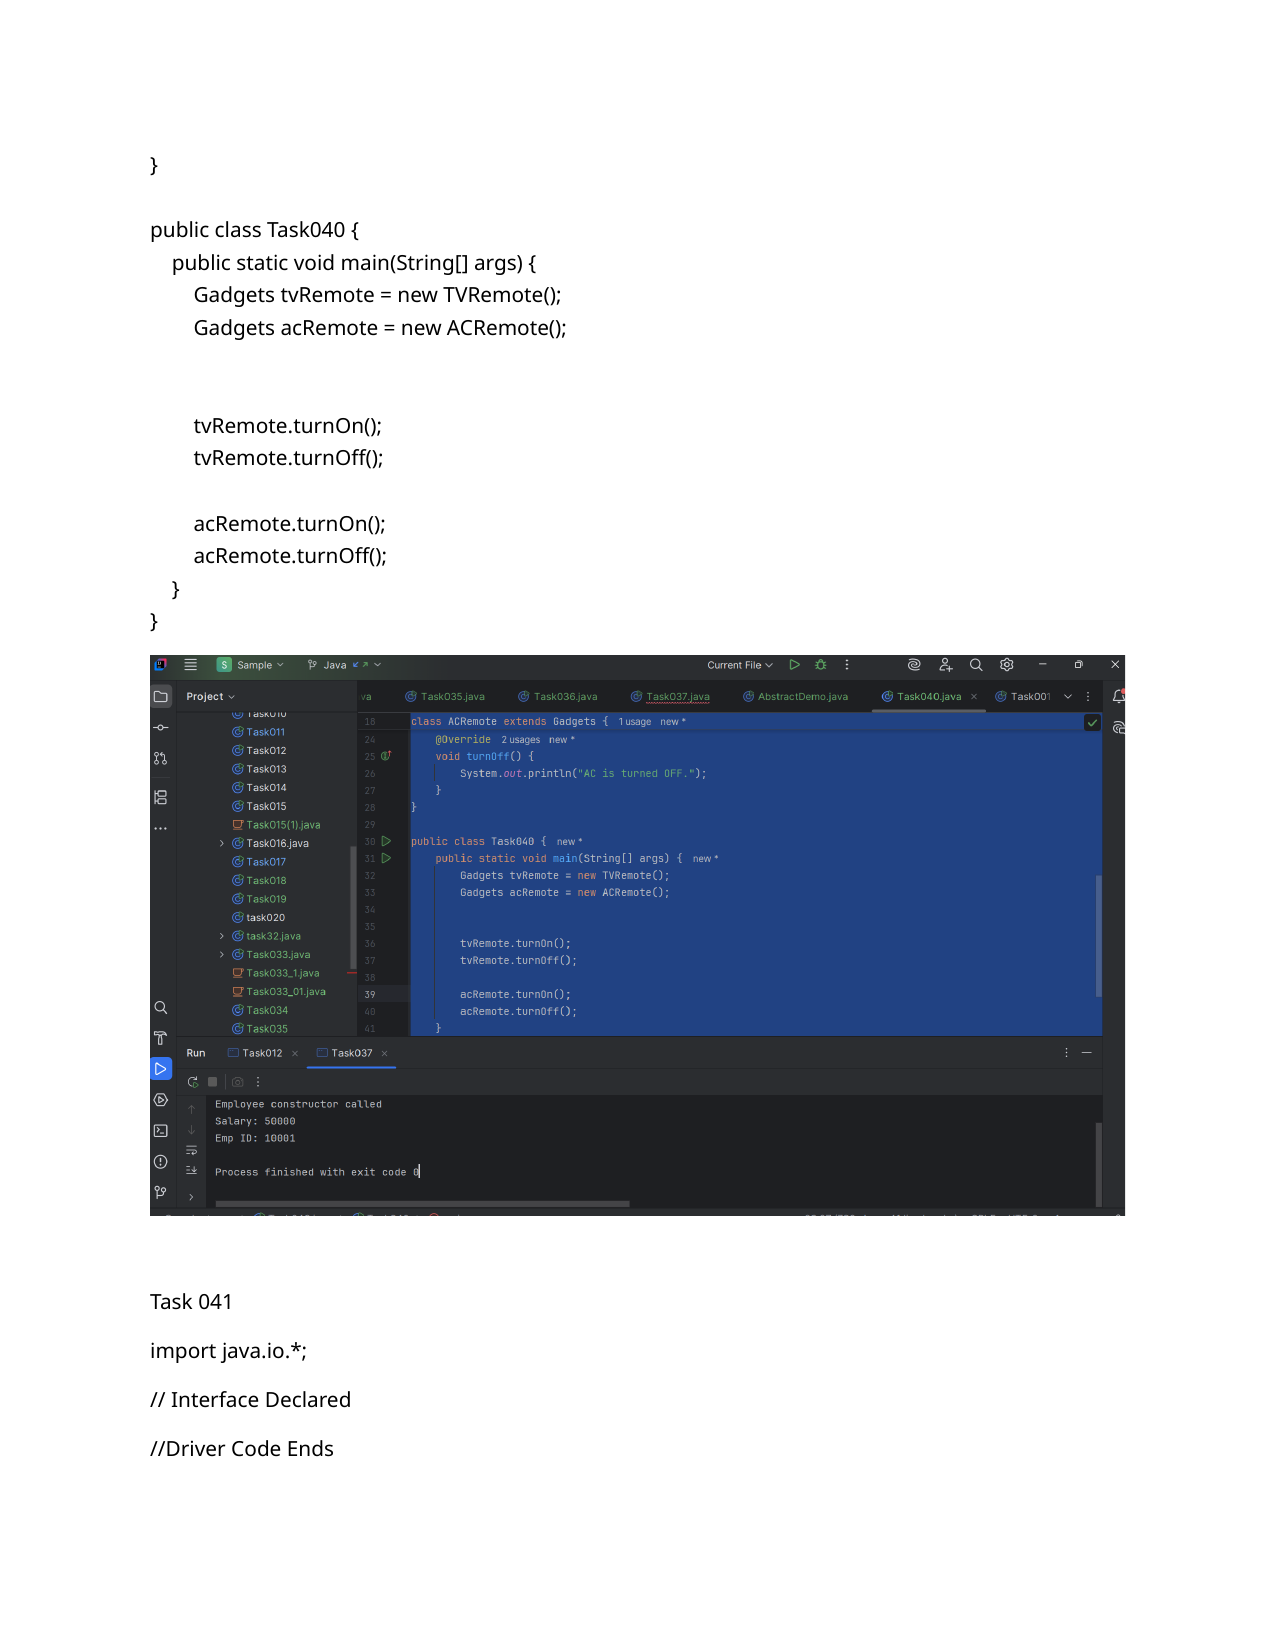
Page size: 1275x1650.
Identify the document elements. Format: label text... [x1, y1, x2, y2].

text Task 041 [150, 1287, 1125, 1315]
text import java.io.*; [150, 1336, 1125, 1364]
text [150, 150, 1125, 635]
picture [150, 655, 1125, 1216]
text // Interface Declared [150, 1385, 1125, 1414]
text //Driver Code Ends [150, 1434, 1125, 1463]
